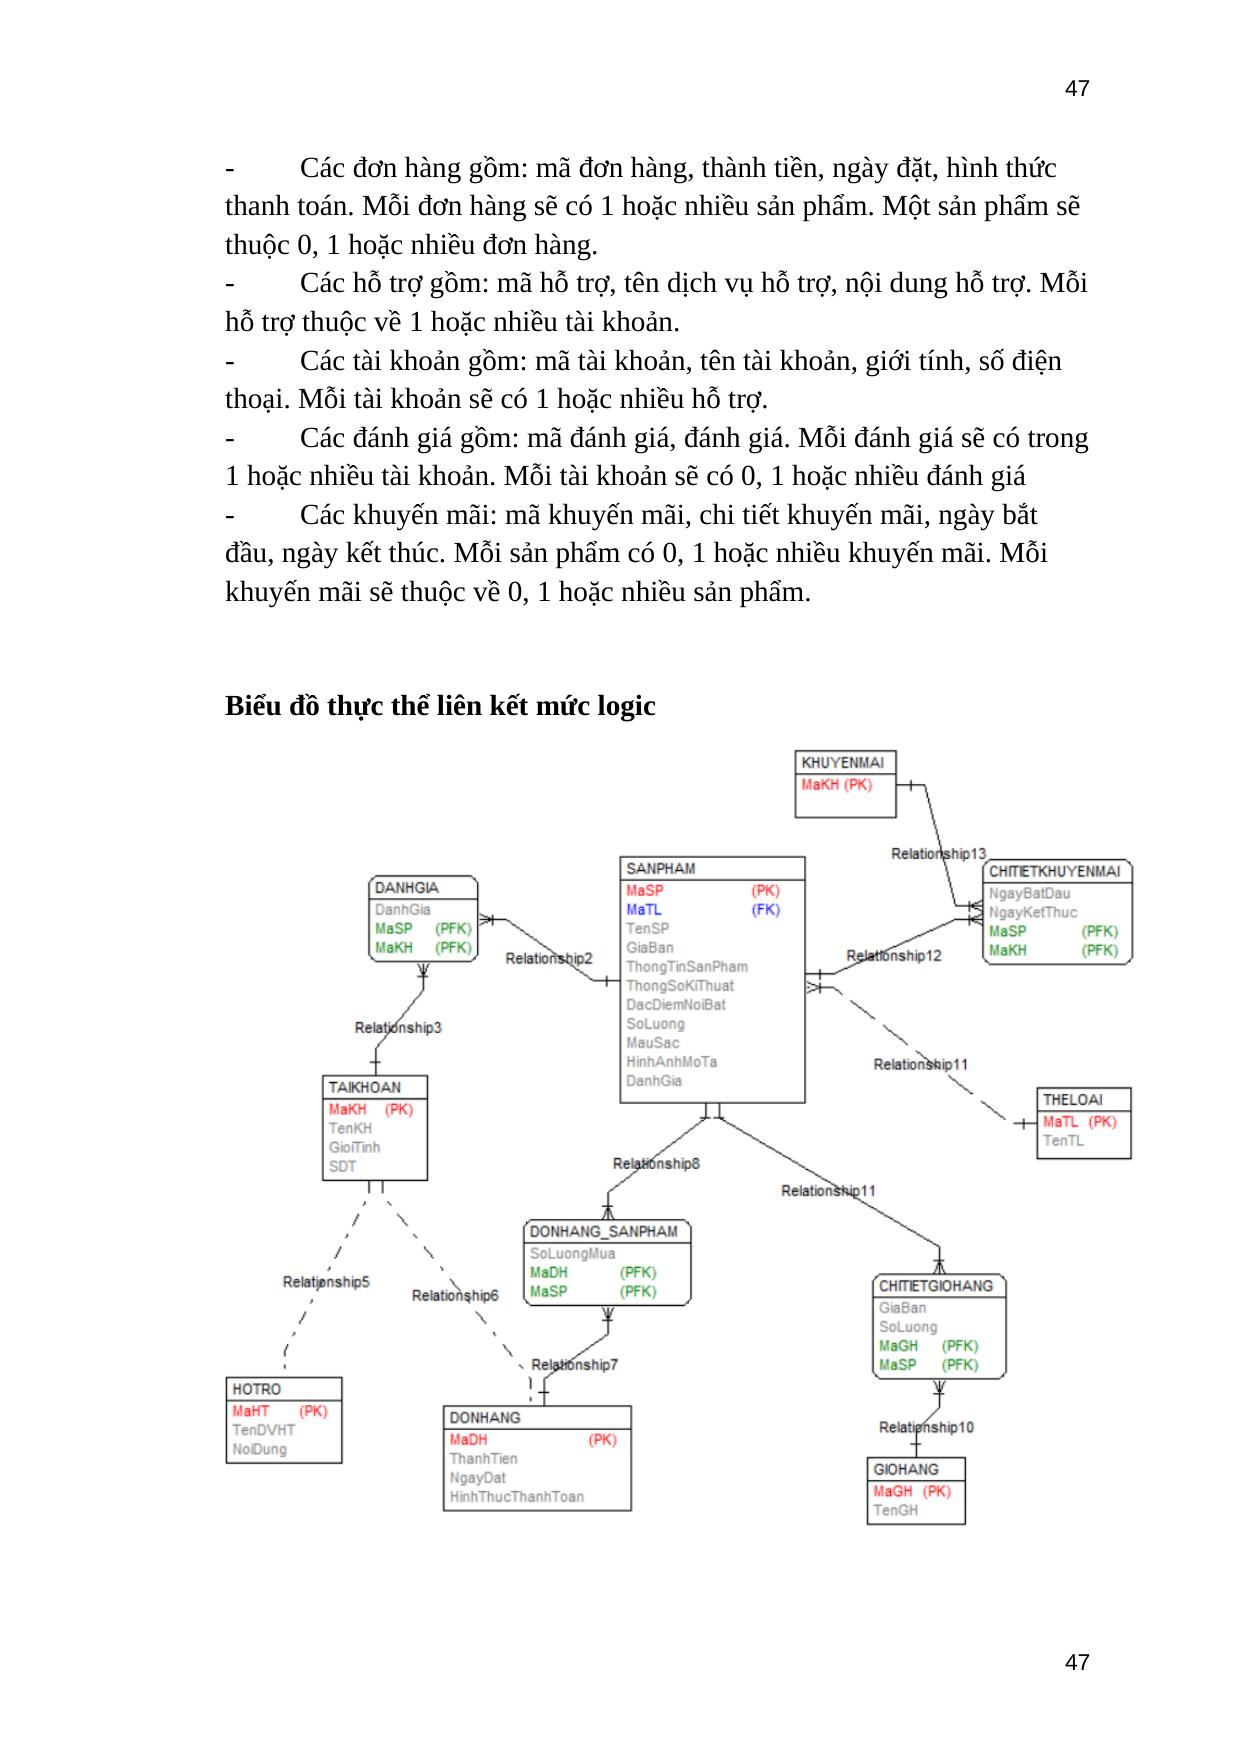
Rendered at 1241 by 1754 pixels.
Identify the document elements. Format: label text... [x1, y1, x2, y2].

text - Các đánh giá gồm: mã đánh giá, đánh giá. Mỗi đánh giá sẽ có trong 1 hoặc nhiều tài khoản. Mỗi tài khoản sẽ có 0, 1 hoặc nhiều đánh giá [225, 420, 1090, 492]
picture [225, 734, 1166, 1541]
text - Các tài khoản gồm: mã tài khoản, tên tài khoản, giới tính, số điện thoại. Mỗi tài khoản sẽ có 1 hoặc nhiều hỗ trợ. [225, 343, 1090, 415]
text - Các hỗ trợ gồm: mã hỗ trợ, tên dịch vụ hỗ trợ, nội dung hỗ trợ. Mỗi hỗ trợ thuộc về 1 hoặc nhiều tài khoản. [225, 266, 1090, 338]
subtitle Biểu đồ thực thể liên kết mức logic [225, 688, 1090, 722]
text - Các khuyến mãi: mã khuyến mãi, chi tiết khuyến mãi, ngày bắt đầu, ngày kết thúc. Mỗi sản phẩm có 0, 1 hoặc nhiều khuyến mãi. Mỗi khuyến mãi sẽ thuộc về 0, 1 hoặc nhiều sản phẩm. [225, 497, 1090, 607]
text - Các đơn hàng gồm: mã đơn hàng, thành tiền, ngày đặt, hình thức thanh toán. Mỗi đơn hàng sẽ có 1 hoặc nhiều sản phẩm. Một sản phẩm sẽ thuộc 0, 1 hoặc nhiều đơn hàng. [225, 150, 1090, 261]
